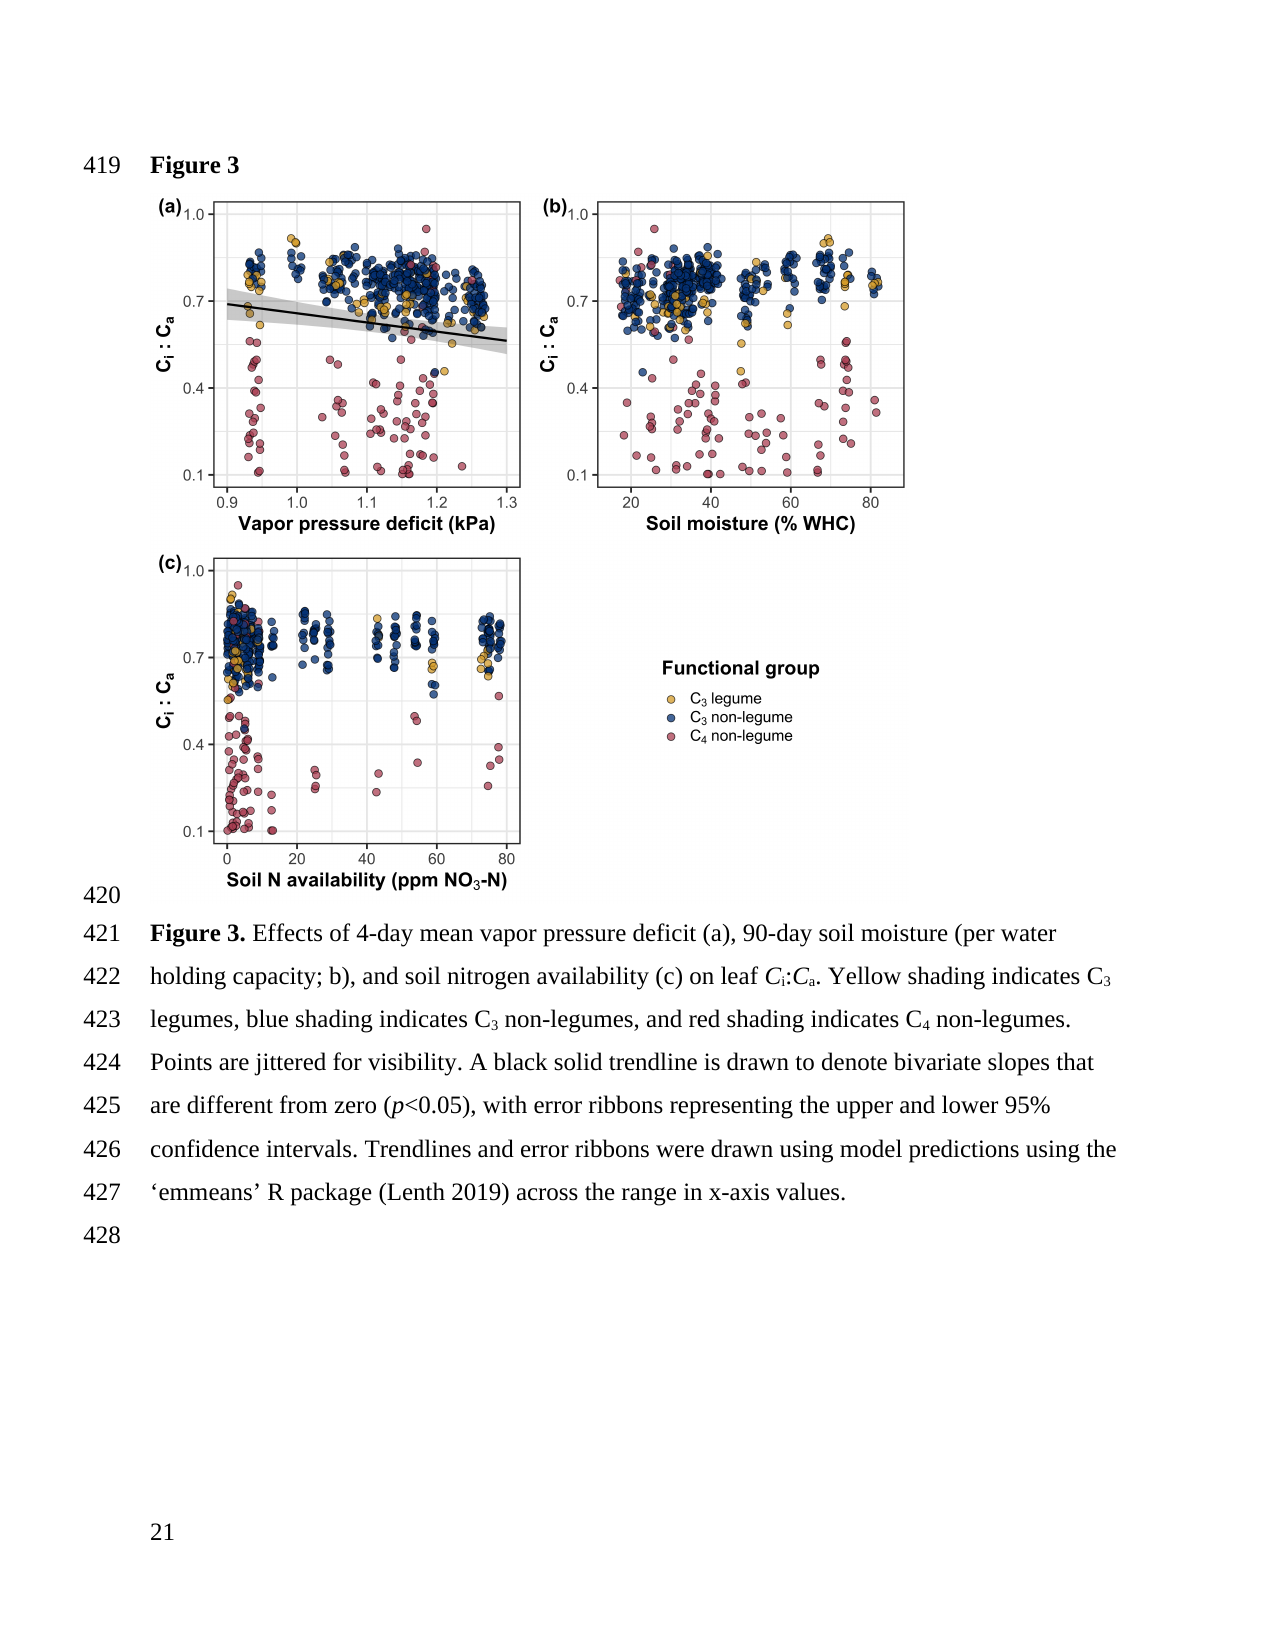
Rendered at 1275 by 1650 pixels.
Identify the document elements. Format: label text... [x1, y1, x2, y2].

picture [150, 193, 910, 904]
text Figure 3 [150, 150, 1125, 179]
text Figure 3. Effects of 4-day mean vapor pressure deficit (a), 90-day soil moisture (per water holding capacity; b), and soil nitrogen availability (c) on leaf Ci:Ca. Yellow shading indicates C3 legumes, blue shading indicates C3 non-legumes, and red shading indicates C4 non-legumes. Points are jittered for visibility. A black solid trendline is drawn to denote bivariate slopes that are different from zero (p<0.05), with error ribbons representing the upper and lower 95% confidence intervals. Trendlines and error ribbons were drawn using model predictions using the ‘emmeans’ R package (Lenth 2019) across the range in x-axis values. [150, 918, 1125, 1206]
